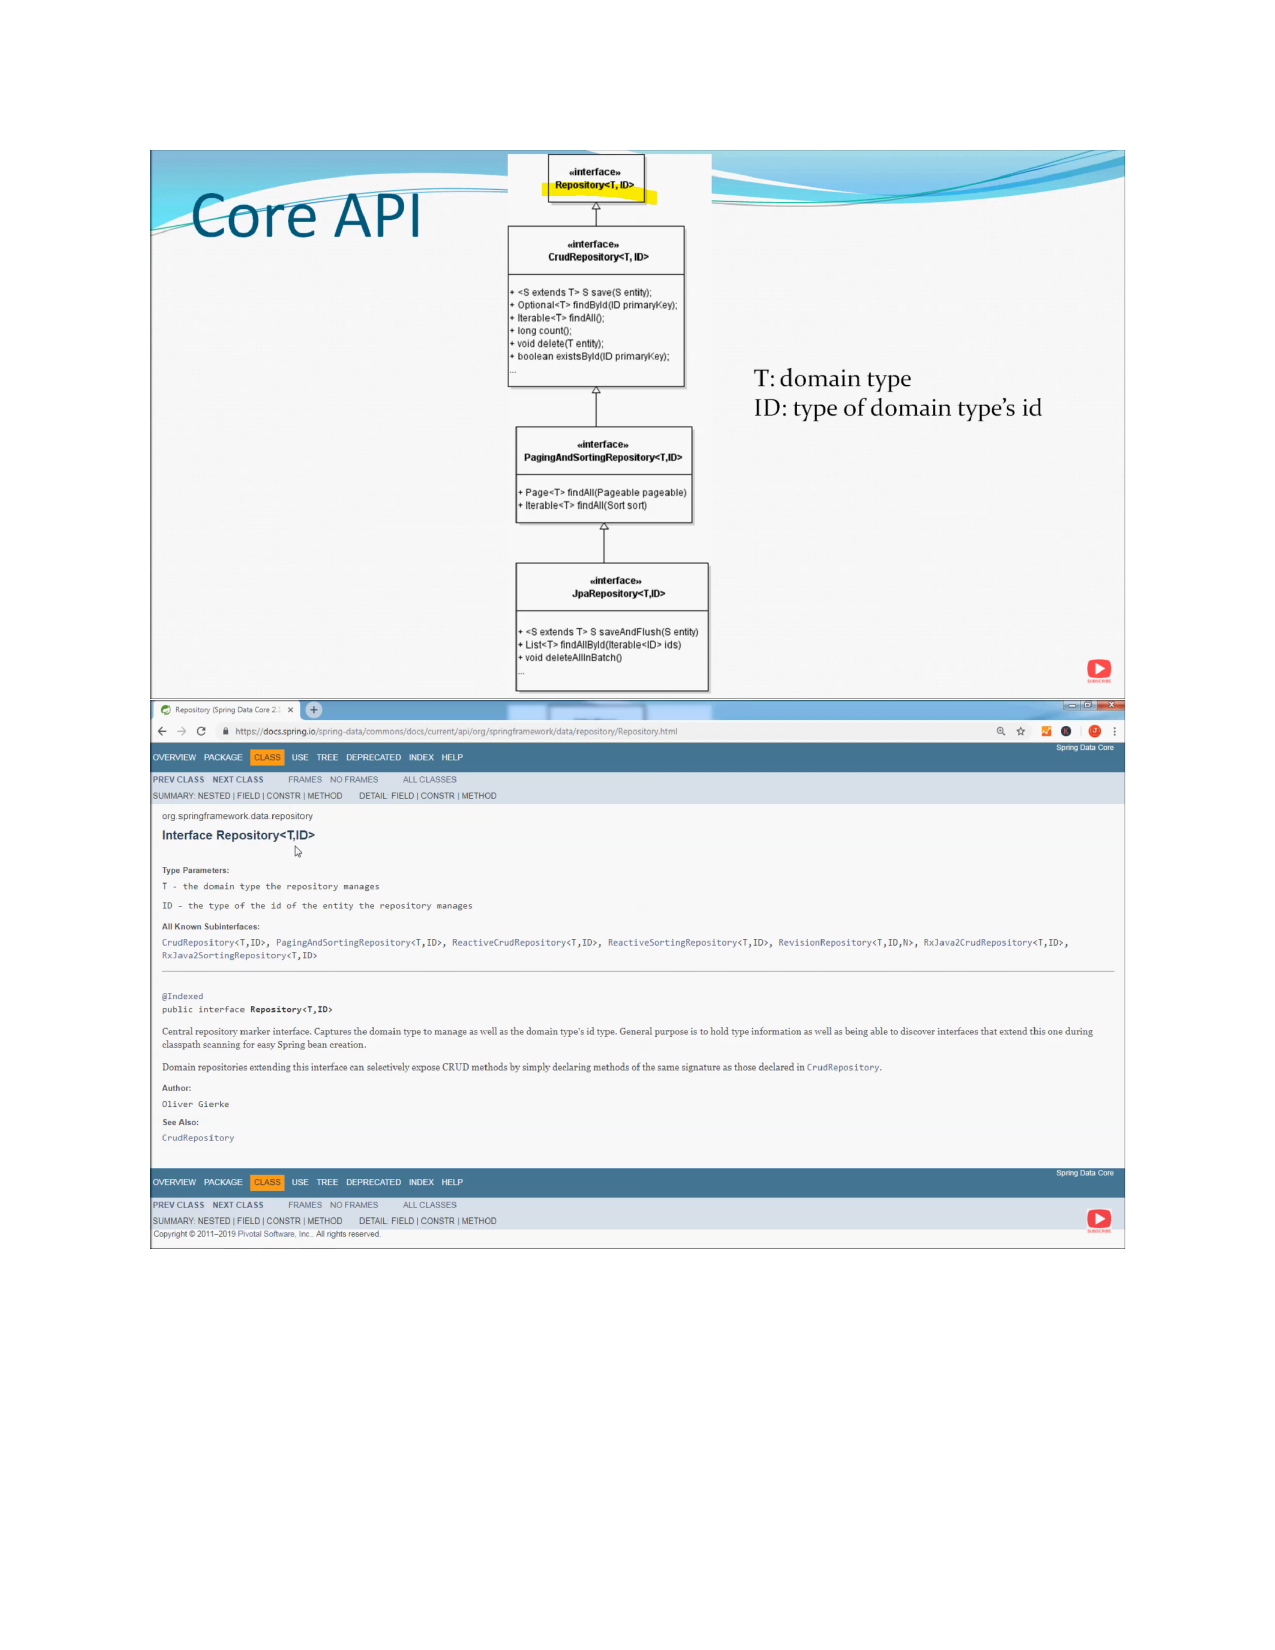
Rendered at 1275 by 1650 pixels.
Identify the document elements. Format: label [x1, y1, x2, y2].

picture [150, 700, 1125, 1249]
picture [150, 150, 1125, 699]
